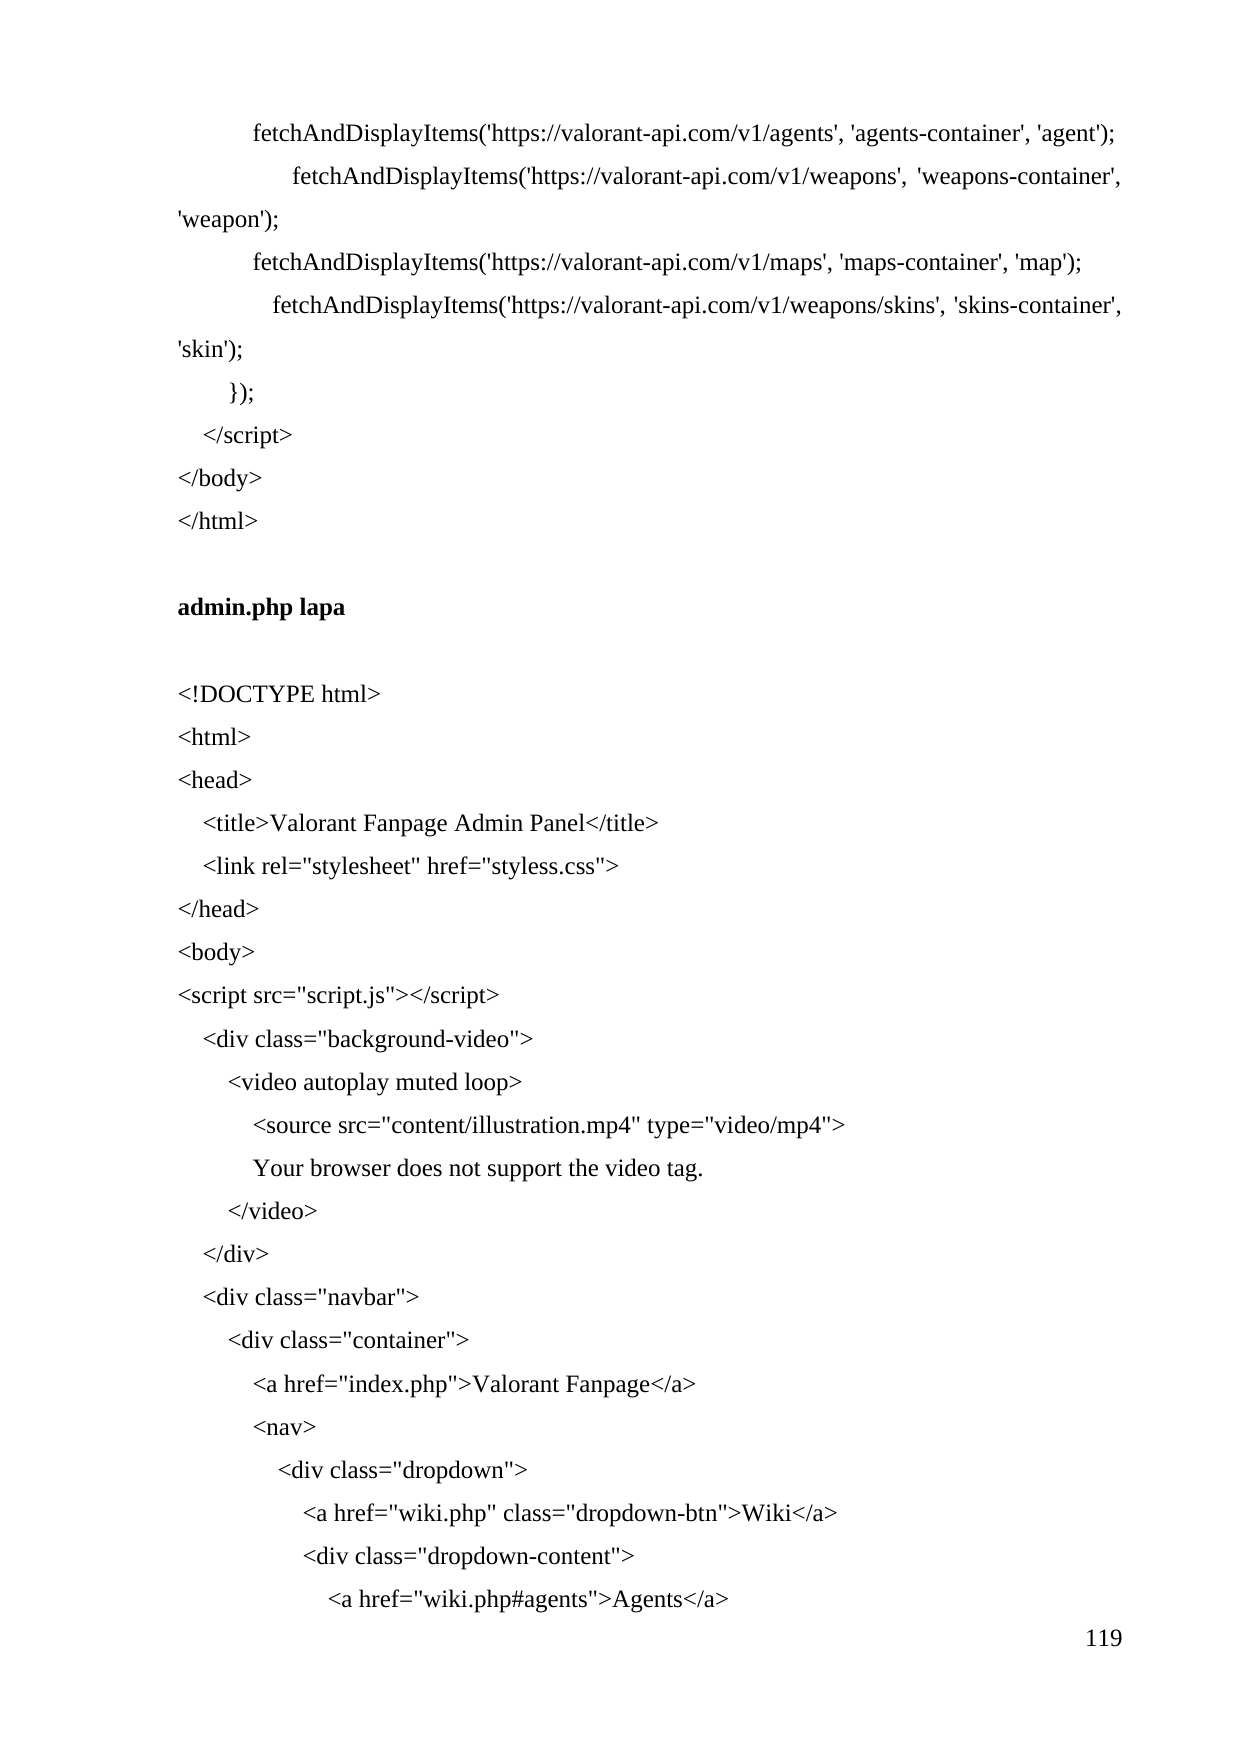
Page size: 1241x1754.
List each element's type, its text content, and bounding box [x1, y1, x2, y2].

text </html> [177, 506, 1122, 535]
text </script> [177, 420, 1122, 449]
text admin.php lapa [177, 592, 1122, 621]
text <video autoplay muted loop> [177, 1067, 1122, 1096]
text <source src="content/illustration.mp4" type="video/mp4"> [177, 1110, 1122, 1139]
text Your browser does not support the video tag. [177, 1153, 1122, 1182]
text <div class="background-video"> [177, 1024, 1122, 1052]
text <script src="script.js"></script> [177, 981, 1122, 1009]
text <div class="navbar"> [177, 1282, 1122, 1311]
text <head> [177, 765, 1122, 794]
text fetchAndDisplayItems('https://valorant-api.com/v1/agents', 'agents-container', 'agent'); [177, 118, 1122, 147]
text <div class="container"> [177, 1326, 1122, 1354]
text <div class="dropdown-content"> [177, 1541, 1122, 1570]
text <a href="wiki.php#agents">Agents</a> [177, 1584, 1122, 1613]
text </div> [177, 1239, 1122, 1268]
text </head> [177, 894, 1122, 923]
text <!DOCTYPE html> [177, 679, 1122, 707]
text fetchAndDisplayItems('https://valorant-api.com/v1/weapons/skins', 'skins-container', 'skin'); [177, 291, 1122, 362]
text <html> [177, 722, 1122, 751]
text <a href="index.php">Valorant Fanpage</a> [177, 1369, 1122, 1397]
text fetchAndDisplayItems('https://valorant-api.com/v1/weapons', 'weapons-container', 'weapon'); [177, 161, 1122, 233]
text <title>Valorant Fanpage Admin Panel</title> [177, 808, 1122, 837]
text <a href="wiki.php" class="dropdown-btn">Wiki</a> [177, 1498, 1122, 1527]
text fetchAndDisplayItems('https://valorant-api.com/v1/maps', 'maps-container', 'map'); [177, 247, 1122, 276]
text <div class="dropdown"> [177, 1455, 1122, 1484]
text </body> [177, 463, 1122, 492]
text }); [177, 377, 1122, 406]
text </video> [177, 1196, 1122, 1225]
text <body> [177, 937, 1122, 966]
text <link rel="stylesheet" href="styless.css"> [177, 851, 1122, 880]
text <nav> [177, 1412, 1122, 1441]
